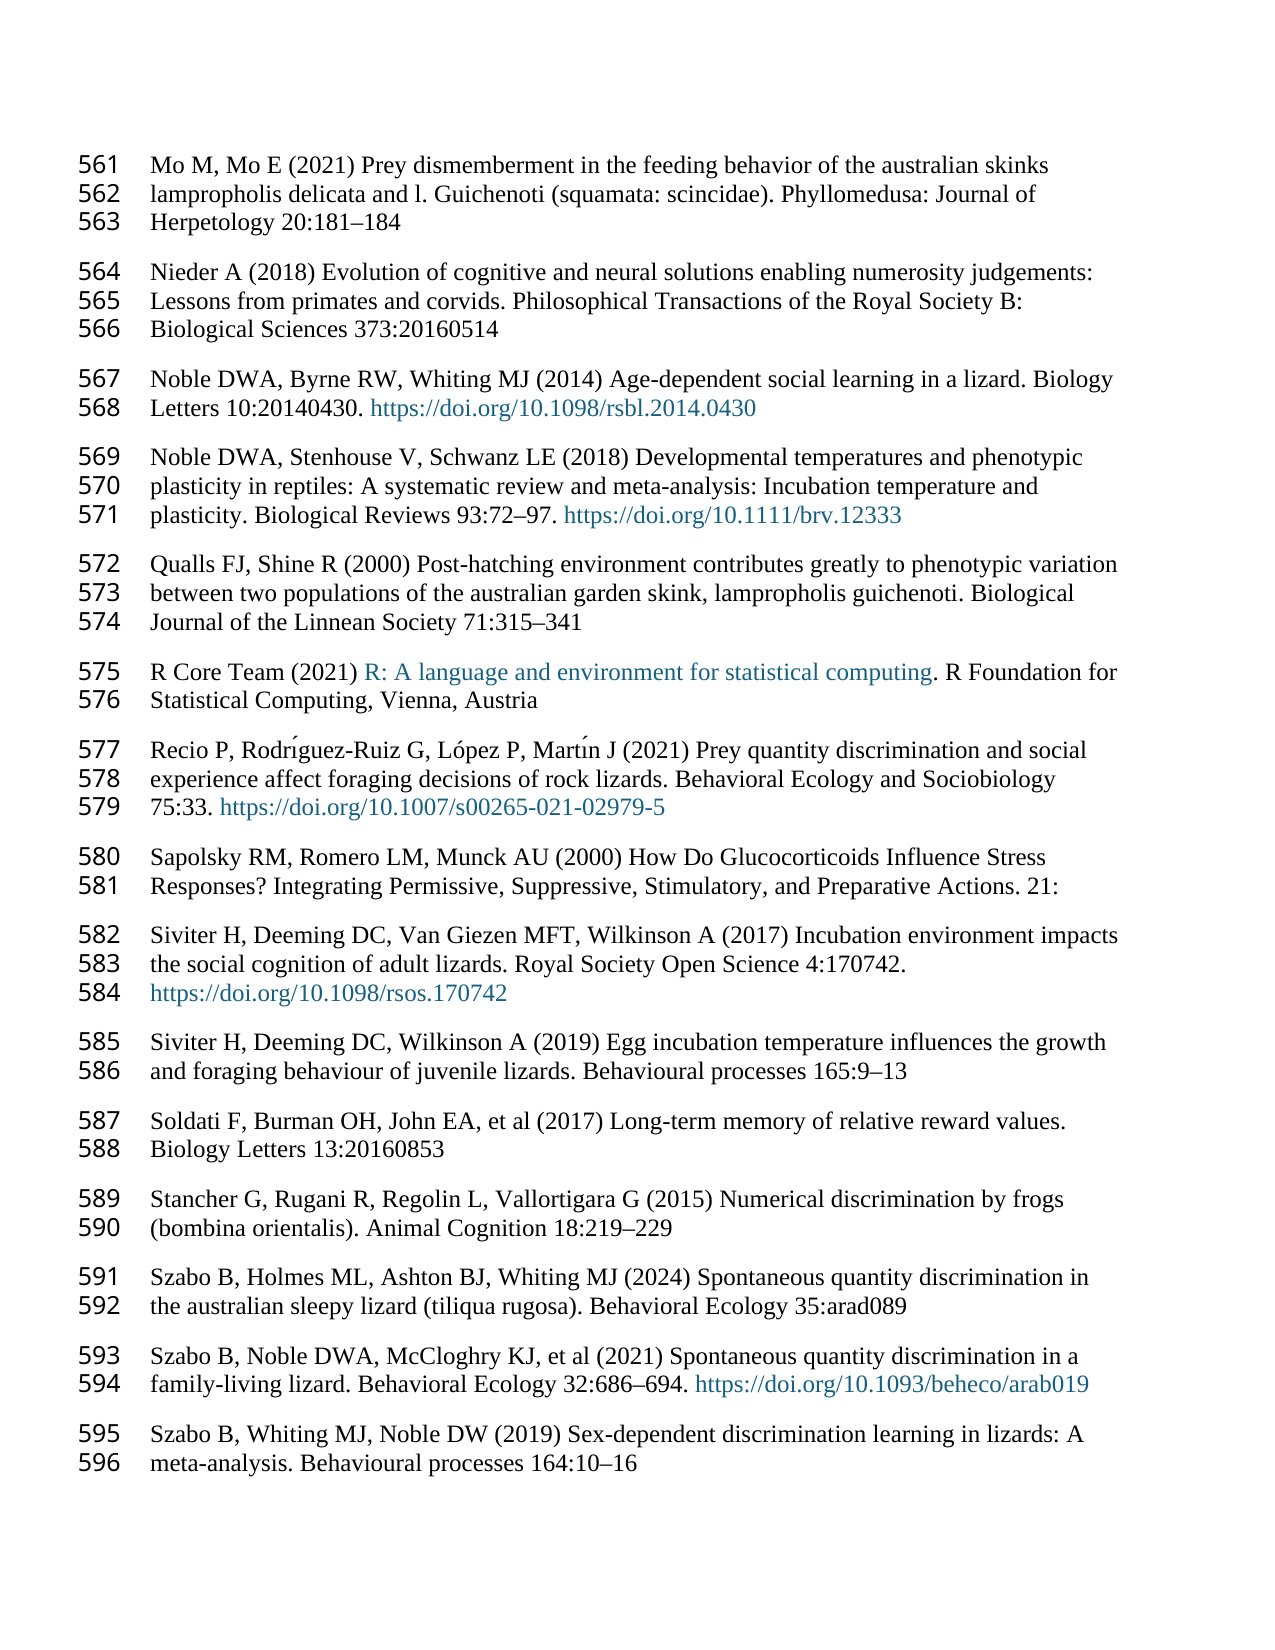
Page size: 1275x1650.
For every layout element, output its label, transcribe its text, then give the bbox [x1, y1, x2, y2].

text Siviter H, Deeming DC, Van Giezen MFT, Wilkinson A (2017) Incubation environment impacts the social cognition of adult lizards. Royal Society Open Science 4:170742. https://doi.org/10.1098/rsos.170742 [150, 920, 1125, 1007]
text Nieder A (2018) Evolution of cognitive and neural solutions enabling numerosity judgements: Lessons from primates and corvids. Philosophical Transactions of the Royal Society B: Biological Sciences 373:20160514 [150, 257, 1125, 343]
text Soldati F, Burman OH, John EA, et al (2017) Long-term memory of relative reward values. Biology Letters 13:20160853 [150, 1106, 1125, 1163]
text Mo M, Mo E (2021) Prey dismemberment in the feeding behavior of the australian skinks lampropholis delicata and l. Guichenoti (squamata: scincidae). Phyllomedusa: Journal of Herpetology 20:181–184 [150, 150, 1125, 236]
text Qualls FJ, Shine R (2000) Post-hatching environment contributes greatly to phenotypic variation between two populations of the australian garden skink, lampropholis guichenoti. Biological Journal of the Linnean Society 71:315–341 [150, 549, 1125, 636]
text Siviter H, Deeming DC, Wilkinson A (2019) Egg incubation temperature influences the growth and foraging behaviour of juvenile lizards. Behavioural processes 165:9–13 [150, 1027, 1125, 1085]
text R Core Team (2021) R: A language and environment for statistical computing. R Foundation for Statistical Computing, Vienna, Austria [150, 657, 1125, 714]
text Stancher G, Rugani R, Regolin L, Vallortigara G (2015) Numerical discrimination by frogs (bombina orientalis). Animal Cognition 18:219–229 [150, 1184, 1125, 1242]
text Noble DWA, Byrne RW, Whiting MJ (2014) Age-dependent social learning in a lizard. Biology Letters 10:20140430. https://doi.org/10.1098/rsbl.2014.0430 [150, 364, 1125, 422]
text Sapolsky RM, Romero LM, Munck AU (2000) How Do Glucocorticoids Influence Stress Responses? Integrating Permissive, Suppressive, Stimulatory, and Preparative Actions. 21: [150, 842, 1125, 899]
text Noble DWA, Stenhouse V, Schwanz LE (2018) Developmental temperatures and phenotypic plasticity in reptiles: A systematic review and meta-analysis: Incubation temperature and plasticity. Biological Reviews 93:72–97. https://doi.org/10.1111/brv.12333 [150, 442, 1125, 529]
text Szabo B, Whiting MJ, Noble DW (2019) Sex-dependent discrimination learning in lizards: A meta-analysis. Behavioural processes 164:10–16 [150, 1419, 1125, 1477]
text Szabo B, Noble DWA, McCloghry KJ, et al (2021) Spontaneous quantity discrimination in a family-living lizard. Behavioral Ecology 32:686–694. https://doi.org/10.1093/beheco/arab019 [150, 1341, 1125, 1398]
text Recio P, Rodrı́guez-Ruiz G, López P, Martı́n J (2021) Prey quantity discrimination and social experience affect foraging decisions of rock lizards. Behavioral Ecology and Sociobiology 75:33. https://doi.org/10.1007/s00265-021-02979-5 [150, 735, 1125, 821]
text Szabo B, Holmes ML, Ashton BJ, Whiting MJ (2024) Spontaneous quantity discrimination in the australian sleepy lizard (tiliqua rugosa). Behavioral Ecology 35:arad089 [150, 1262, 1125, 1320]
